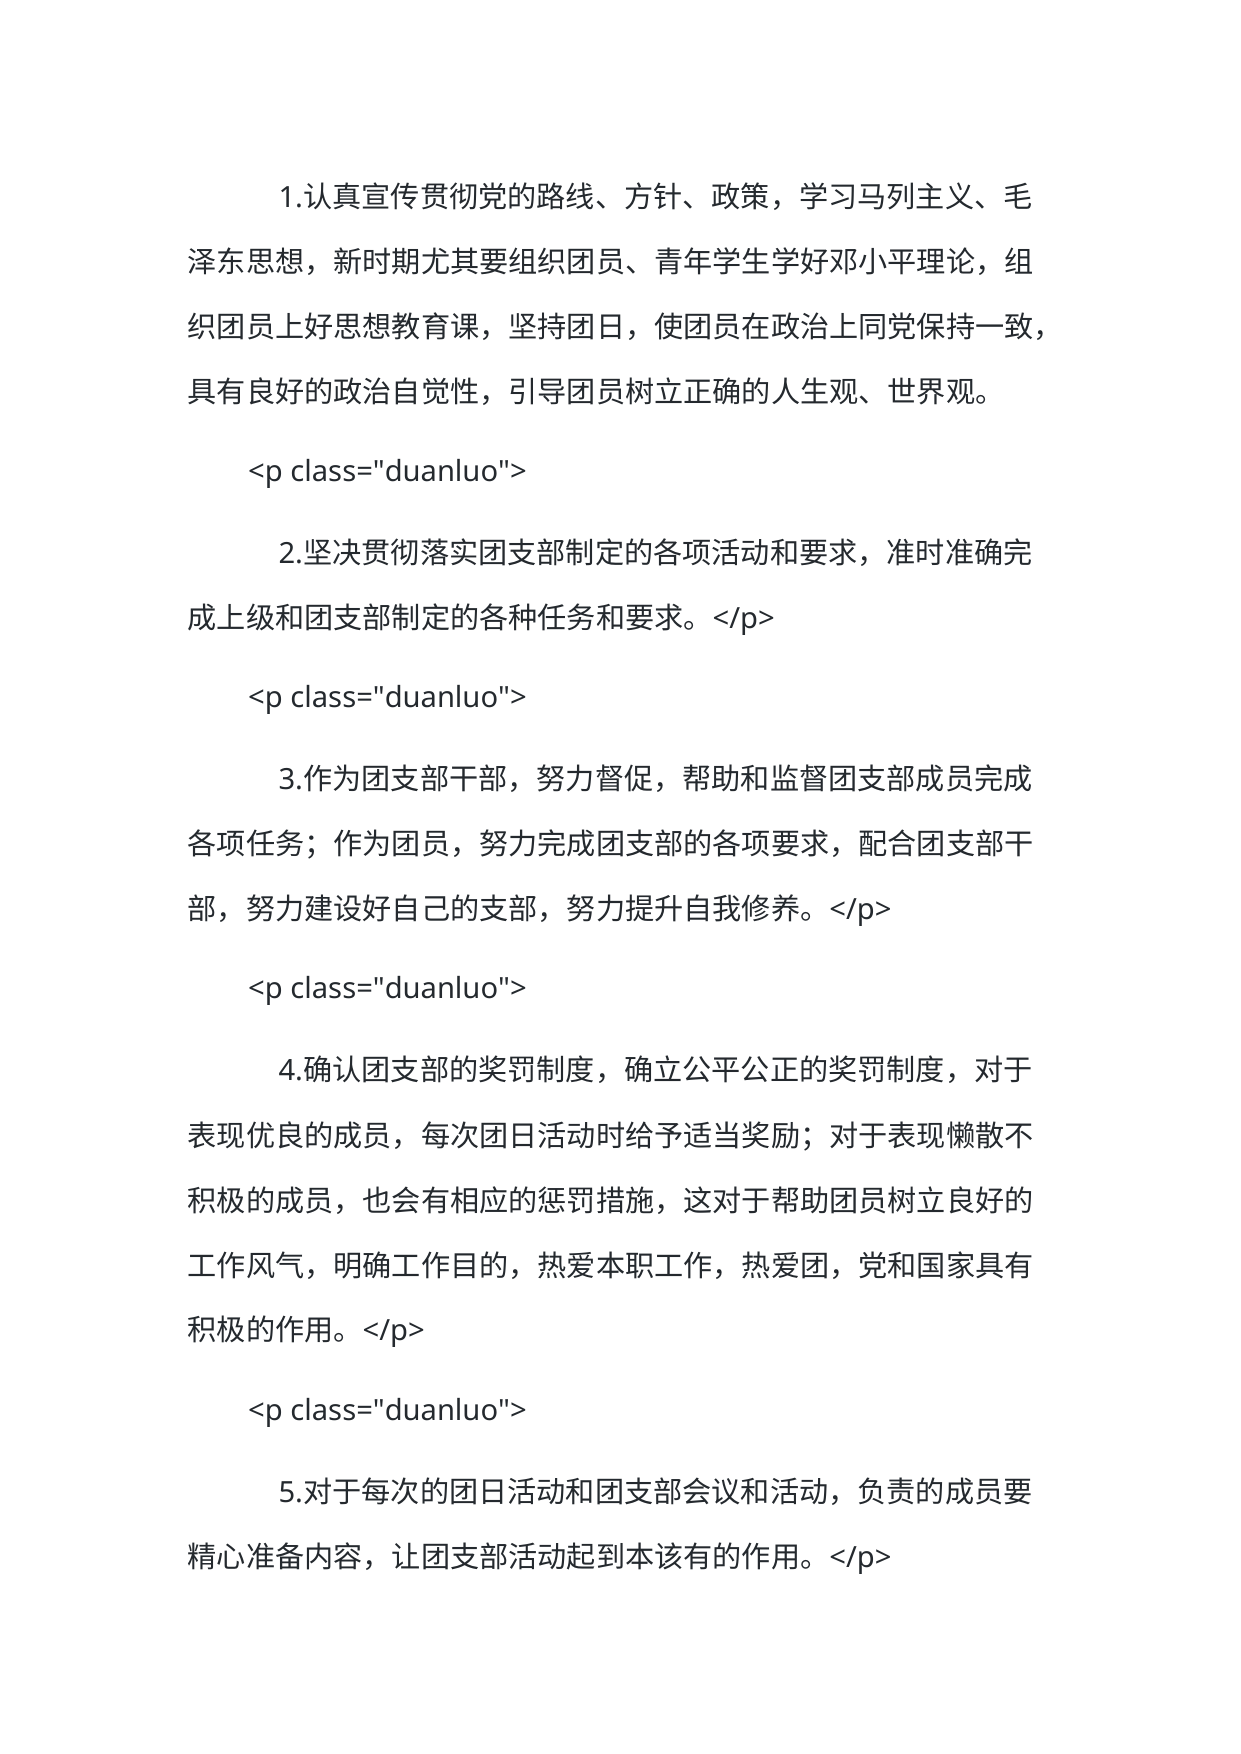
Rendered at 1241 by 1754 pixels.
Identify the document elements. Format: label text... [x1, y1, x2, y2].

text <p class="duanluo"> [187, 1376, 1053, 1441]
text 2.坚决贯彻落实团支部制定的各项活动和要求，准时准确完成上级和团支部制定的各种任务和要求。</p> [187, 518, 1053, 648]
text <p class="duanluo"> [187, 664, 1053, 729]
text 4.确认团支部的奖罚制度，确立公平公正的奖罚制度，对于表现优良的成员，每次团日活动时给予适当奖励；对于表现懒散不积极的成员，也会有相应的惩罚措施，这对于帮助团员树立良好的工作风气，明确工作目的，热爱本职工作，热爱团，党和国家具有积极的作用。</p> [187, 1036, 1053, 1361]
text 1.认真宣传贯彻党的路线、方针、政策，学习马列主义、毛泽东思想，新时期尤其要组织团员、青年学生学好邓小平理论，组织团员上好思想教育课，坚持团日，使团员在政治上同党保持一致，具有良好的政治自觉性，引导团员树立正确的人生观、世界观。 [187, 162, 1053, 422]
text 5.对于每次的团日活动和团支部会议和活动，负责的成员要精心准备内容，让团支部活动起到本该有的作用。</p> [187, 1457, 1053, 1587]
text <p class="duanluo"> [187, 438, 1053, 503]
text <p class="duanluo"> [187, 955, 1053, 1020]
text 3.作为团支部干部，努力督促，帮助和监督团支部成员完成各项任务；作为团员，努力完成团支部的各项要求，配合团支部干部，努力建设好自己的支部，努力提升自我修养。</p> [187, 744, 1053, 939]
